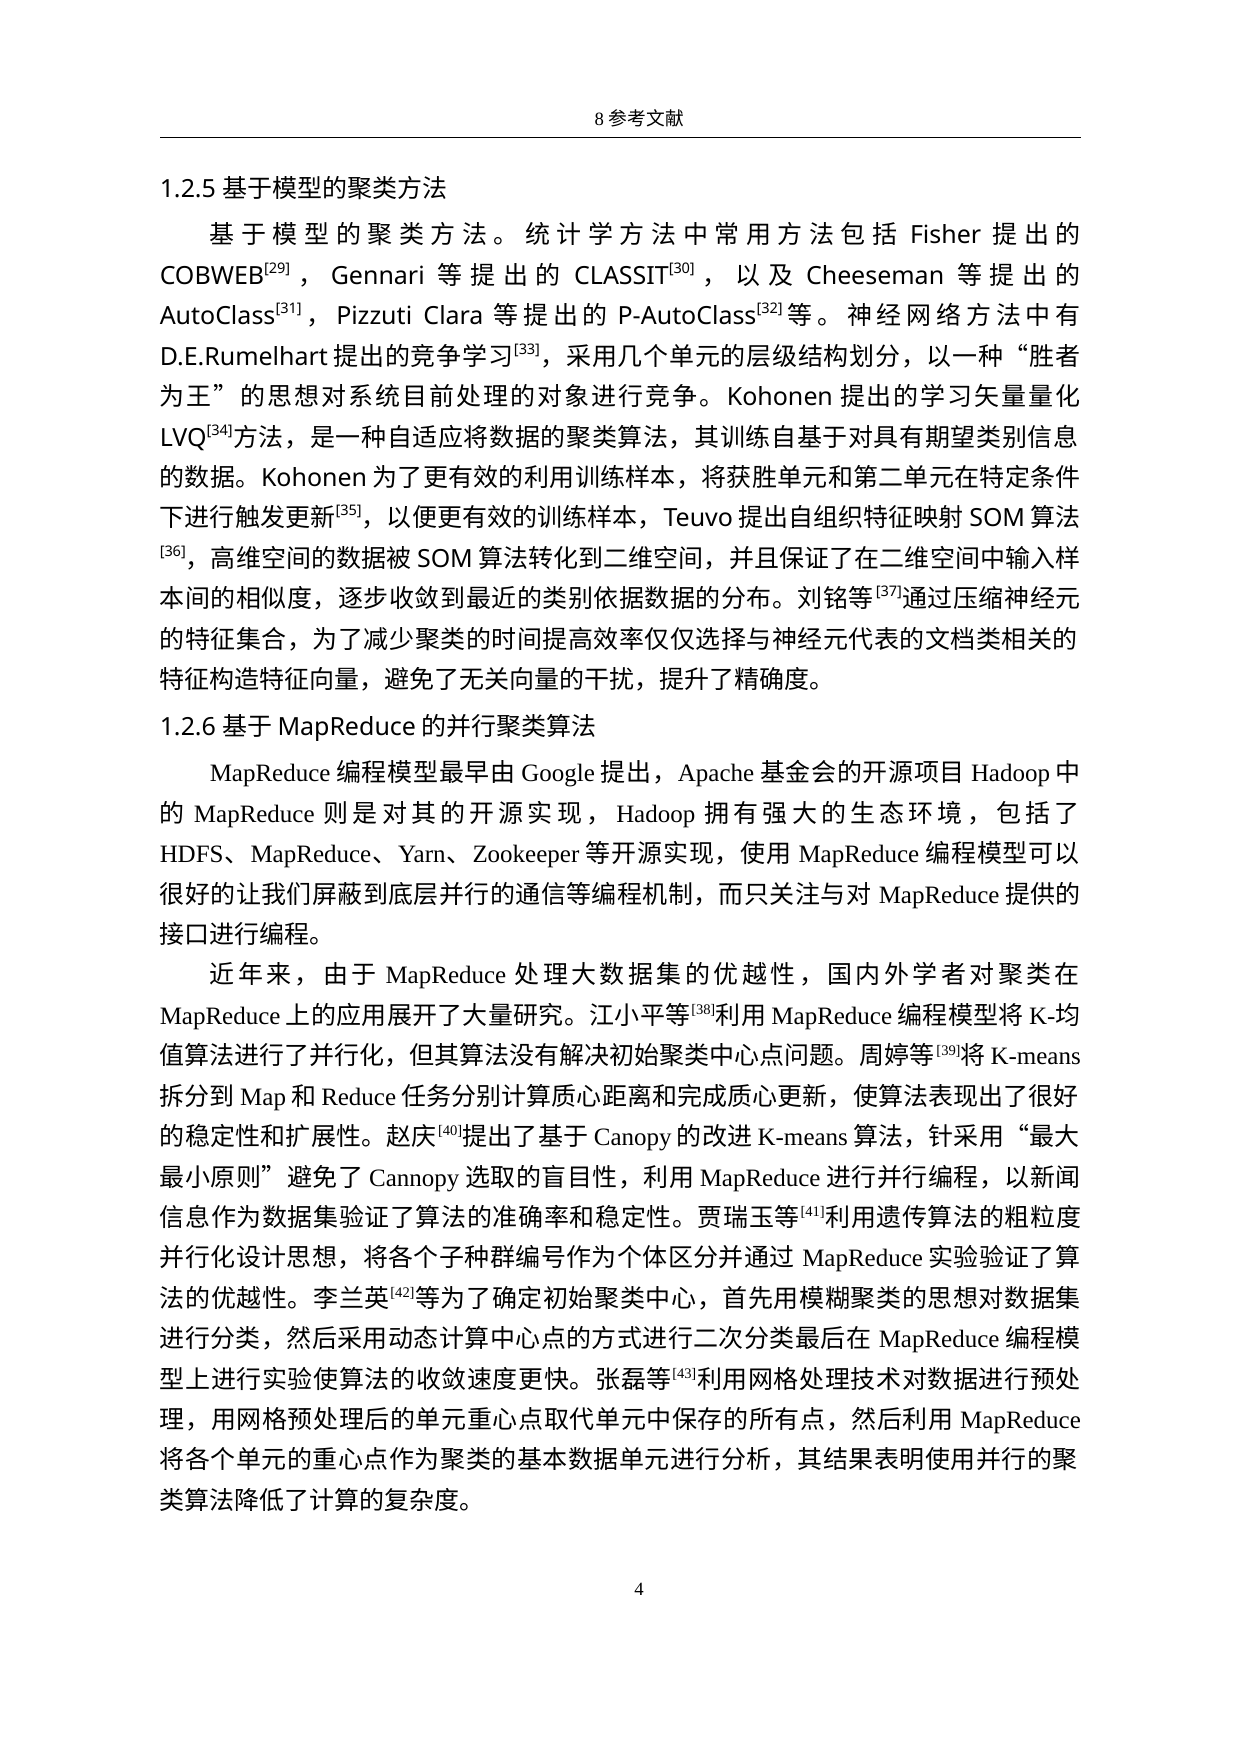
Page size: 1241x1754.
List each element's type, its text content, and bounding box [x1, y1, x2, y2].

text 基于模型的聚类方法。统计学方法中常用方法包括Fisher提出的COBWEB[29]，Gennari等提出的CLASSIT[30]，以及Cheeseman等提出的AutoClass[31]，Pizzuti Clara等提出的P-AutoClass[32]等。神经网络方法中有D.E.Rumelhart提出的竞争学习[33]，采用几个单元的层级结构划分，以一种“胜者为王”的思想对系统目前处理的对象进行竞争。Kohonen提出的学习矢量量化LVQ[34]方法，是一种自适应将数据的聚类算法，其训练自基于对具有期望类别信息的数据。Kohonen为了更有效的利用训练样本，将获胜单元和第二单元在特定条件下进行触发更新[35]，以便更有效的训练样本，Teuvo提出自组织特征映射SOM算法[36]，高维空间的数据被SOM算法转化到二维空间，并且保证了在二维空间中输入样本间的相似度，逐步收敛到最近的类别依据数据的分布。刘铭等[37]通过压缩神经元的特征集合，为了减少聚类的时间提高效率仅仅选择与神经元代表的文档类相关的特征构造特征向量，避免了无关向量的干扰，提升了精确度。 [159, 213, 1081, 698]
subtitle 1.2.5 基于模型的聚类方法 [159, 166, 1081, 207]
text MapReduce编程模型最早由Google提出，Apache基金会的开源项目Hadoop中的MapReduce则是对其的开源实现，Hadoop拥有强大的生态环境，包括了HDFS、MapReduce、Yarn、Zookeeper等开源实现，使用MapReduce编程模型可以很好的让我们屏蔽到底层并行的通信等编程机制，而只关注与对MapReduce提供的接口进行编程。 [159, 751, 1081, 953]
subtitle 1.2.6 基于MapReduce的并行聚类算法 [159, 704, 1081, 744]
text 近年来，由于MapReduce处理大数据集的优越性，国内外学者对聚类在MapReduce上的应用展开了大量研究。江小平等[38]利用MapReduce编程模型将K-均值算法进行了并行化，但其算法没有解决初始聚类中心点问题。周婷等[39]将K-means拆分到Map和Reduce任务分别计算质心距离和完成质心更新，使算法表现出了很好的稳定性和扩展性。赵庆[40]提出了基于Canopy的改进K-means算法，针采用“最大最小原则”避免了Cannopy选取的盲目性，利用MapReduce进行并行编程，以新闻信息作为数据集验证了算法的准确率和稳定性。贾瑞玉等[41]利用遗传算法的粗粒度并行化设计思想，将各个子种群编号作为个体区分并通过MapReduce实验验证了算法的优越性。李兰英[42]等为了确定初始聚类中心，首先用模糊聚类的思想对数据集进行分类，然后采用动态计算中心点的方式进行二次分类最后在MapReduce编程模型上进行实验使算法的收敛速度更快。张磊等[43]利用网格处理技术对数据进行预处理，用网格预处理后的单元重心点取代单元中保存的所有点，然后利用MapReduce将各个单元的重心点作为聚类的基本数据单元进行分析，其结果表明使用并行的聚类算法降低了计算的复杂度。 [159, 953, 1081, 1519]
